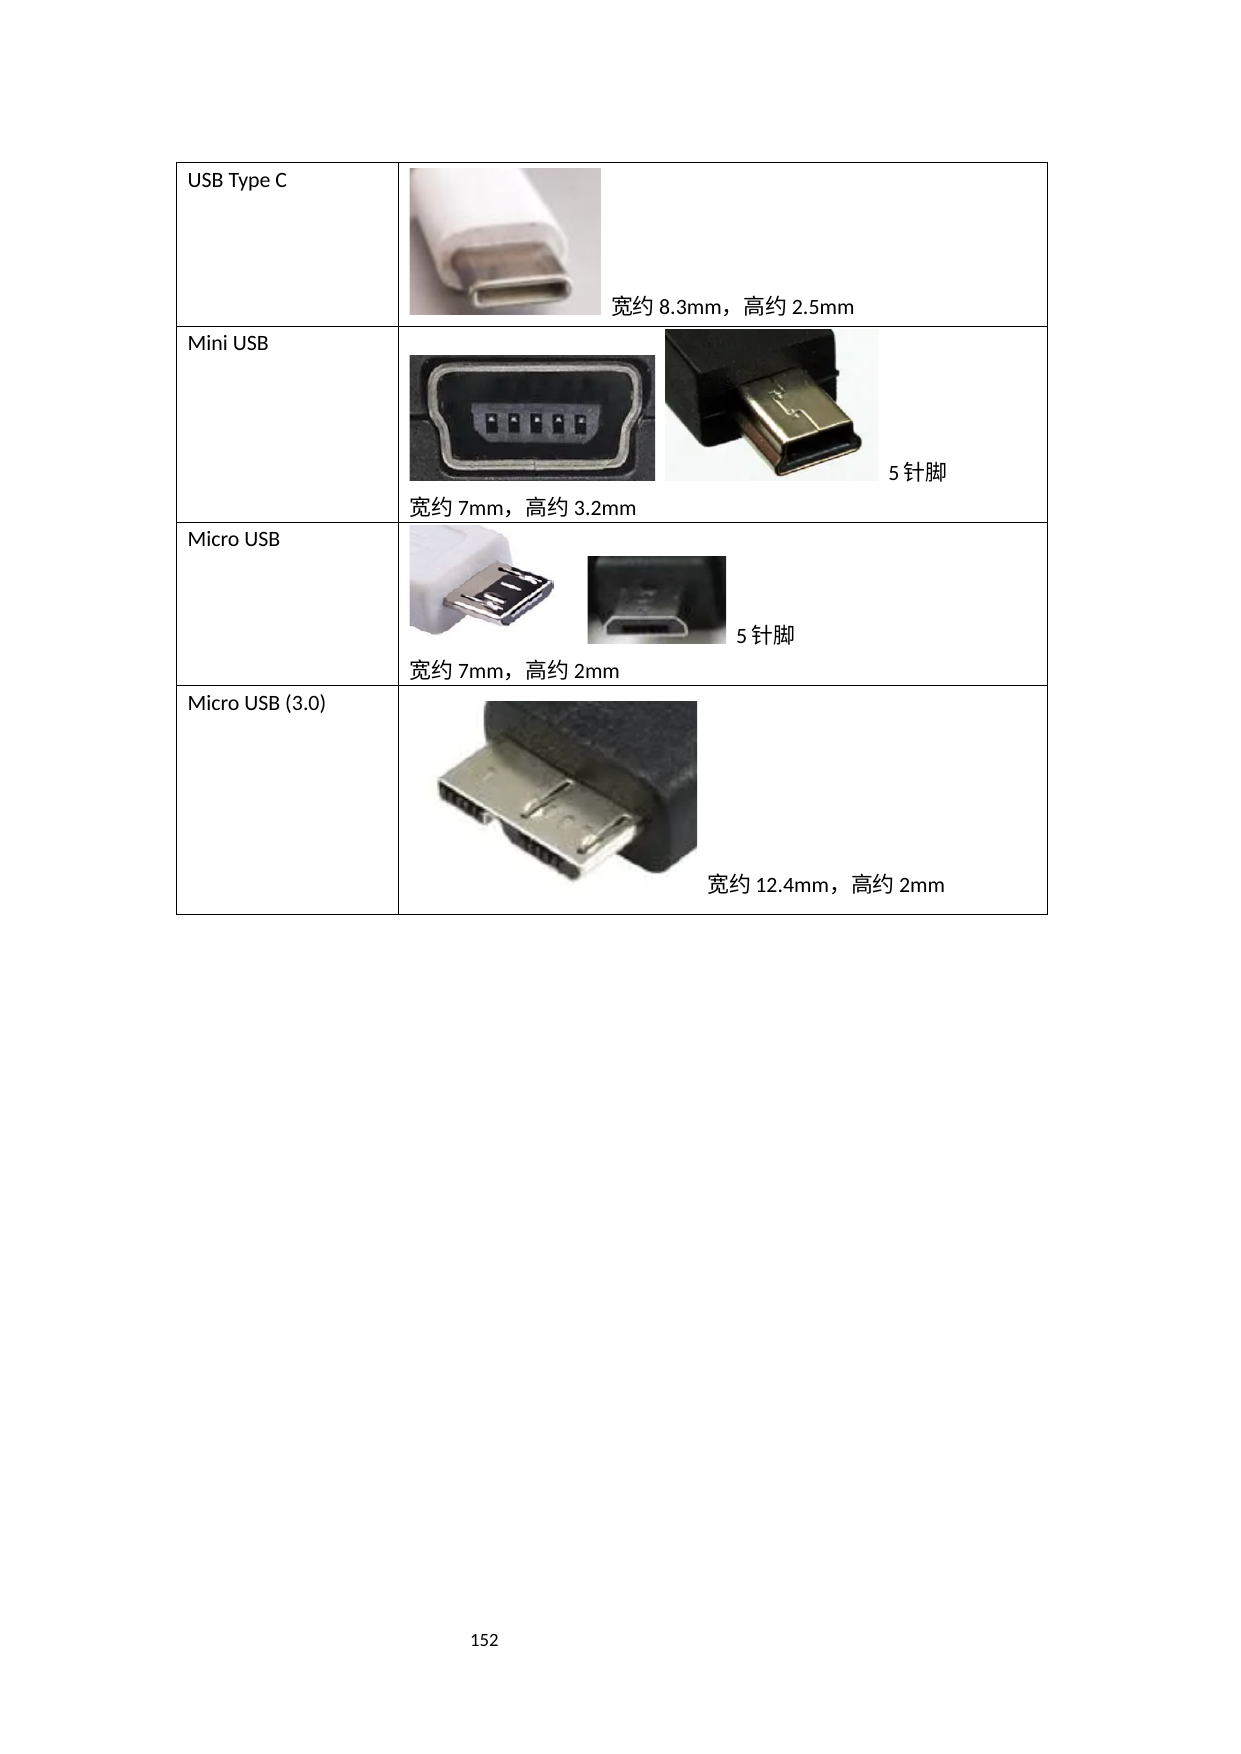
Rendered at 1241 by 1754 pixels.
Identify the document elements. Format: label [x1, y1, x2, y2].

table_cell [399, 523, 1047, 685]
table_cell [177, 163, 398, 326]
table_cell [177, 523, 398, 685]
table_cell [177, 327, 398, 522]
picture [409, 168, 601, 315]
picture [587, 556, 727, 644]
picture [409, 355, 656, 481]
picture [409, 701, 698, 893]
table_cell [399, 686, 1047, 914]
picture [665, 329, 879, 481]
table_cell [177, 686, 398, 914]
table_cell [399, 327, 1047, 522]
picture [409, 525, 578, 644]
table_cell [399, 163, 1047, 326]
